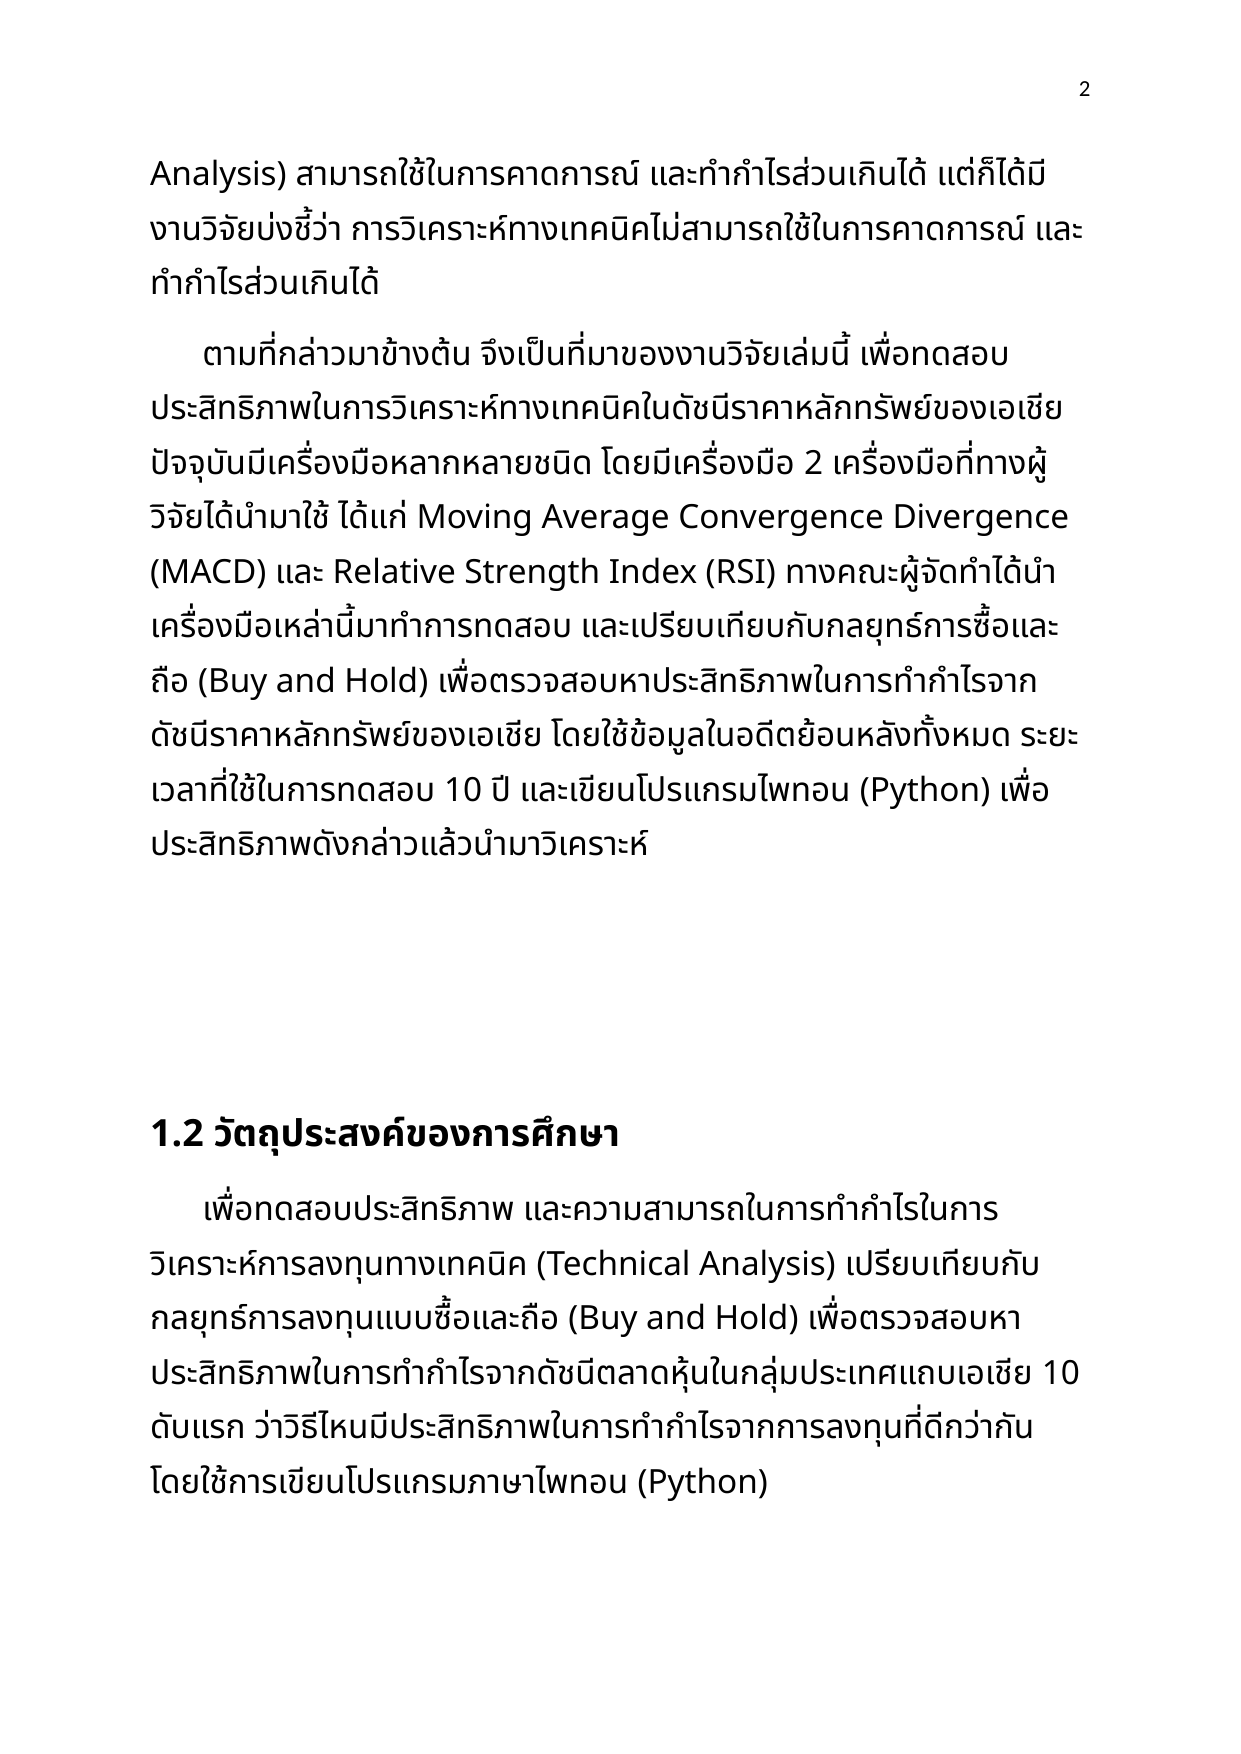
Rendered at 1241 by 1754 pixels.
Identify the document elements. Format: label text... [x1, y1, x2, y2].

text 1.2 วัตถุประสงค์ของการศึกษา [150, 1107, 1090, 1164]
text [150, 150, 1090, 309]
text ตามที่กล่าวมาข้างต้น จึงเป็นที่มาของงานวิจัยเล่มนี้ เพื่อทดสอบประสิทธิภาพในการวิเคราะห์ทางเทคนิคในดัชนีราคาหลักทรัพย์ของเอเชีย ปัจจุบันมีเครื่องมือหลากหลายชนิด โดยมีเครื่องมือ 2 เครื่องมือที่ทางผู้วิจัยได้นำมาใช้ ได้แก่ Moving Average Convergence Divergence (MACD) และ Relative Strength Index (RSI) ทางคณะผู้จัดทำได้นำเครื่องมือเหล่านี้มาทำการทดสอบ และเปรียบเทียบกับกลยุทธ์การซื้อและถือ (Buy and Hold) เพื่อตรวจสอบหาประสิทธิภาพในการทำกำไรจากดัชนีราคาหลักทรัพย์ของเอเชีย โดยใช้ข้อมูลในอดีตย้อนหลังทั้งหมด ระยะเวลาที่ใช้ในการทดสอบ 10 ปี และเขียนโปรแกรมไพทอน (Python) เพื่อประสิทธิภาพดังกล่าวแล้วนำมาวิเคราะห์ [150, 330, 1090, 871]
text เพื่อทดสอบประสิทธิภาพ และความสามารถในการทำกำไรในการวิเคราะห์การลงทุนทางเทคนิค (Technical Analysis) เปรียบเทียบกับกลยุทธ์การลงทุนแบบซื้อและถือ (Buy and Hold) เพื่อตรวจสอบหาประสิทธิภาพในการทำกำไรจากดัชนีตลาดหุ้นในกลุ่มประเทศแถบเอเชีย 10 ดับแรก ว่าวิธีไหนมีประสิทธิภาพในการทำกำไรจากการลงทุนที่ดีกว่ากัน โดยใช้การเขียนโปรแกรมภาษาไพทอน (Python) [150, 1185, 1090, 1508]
